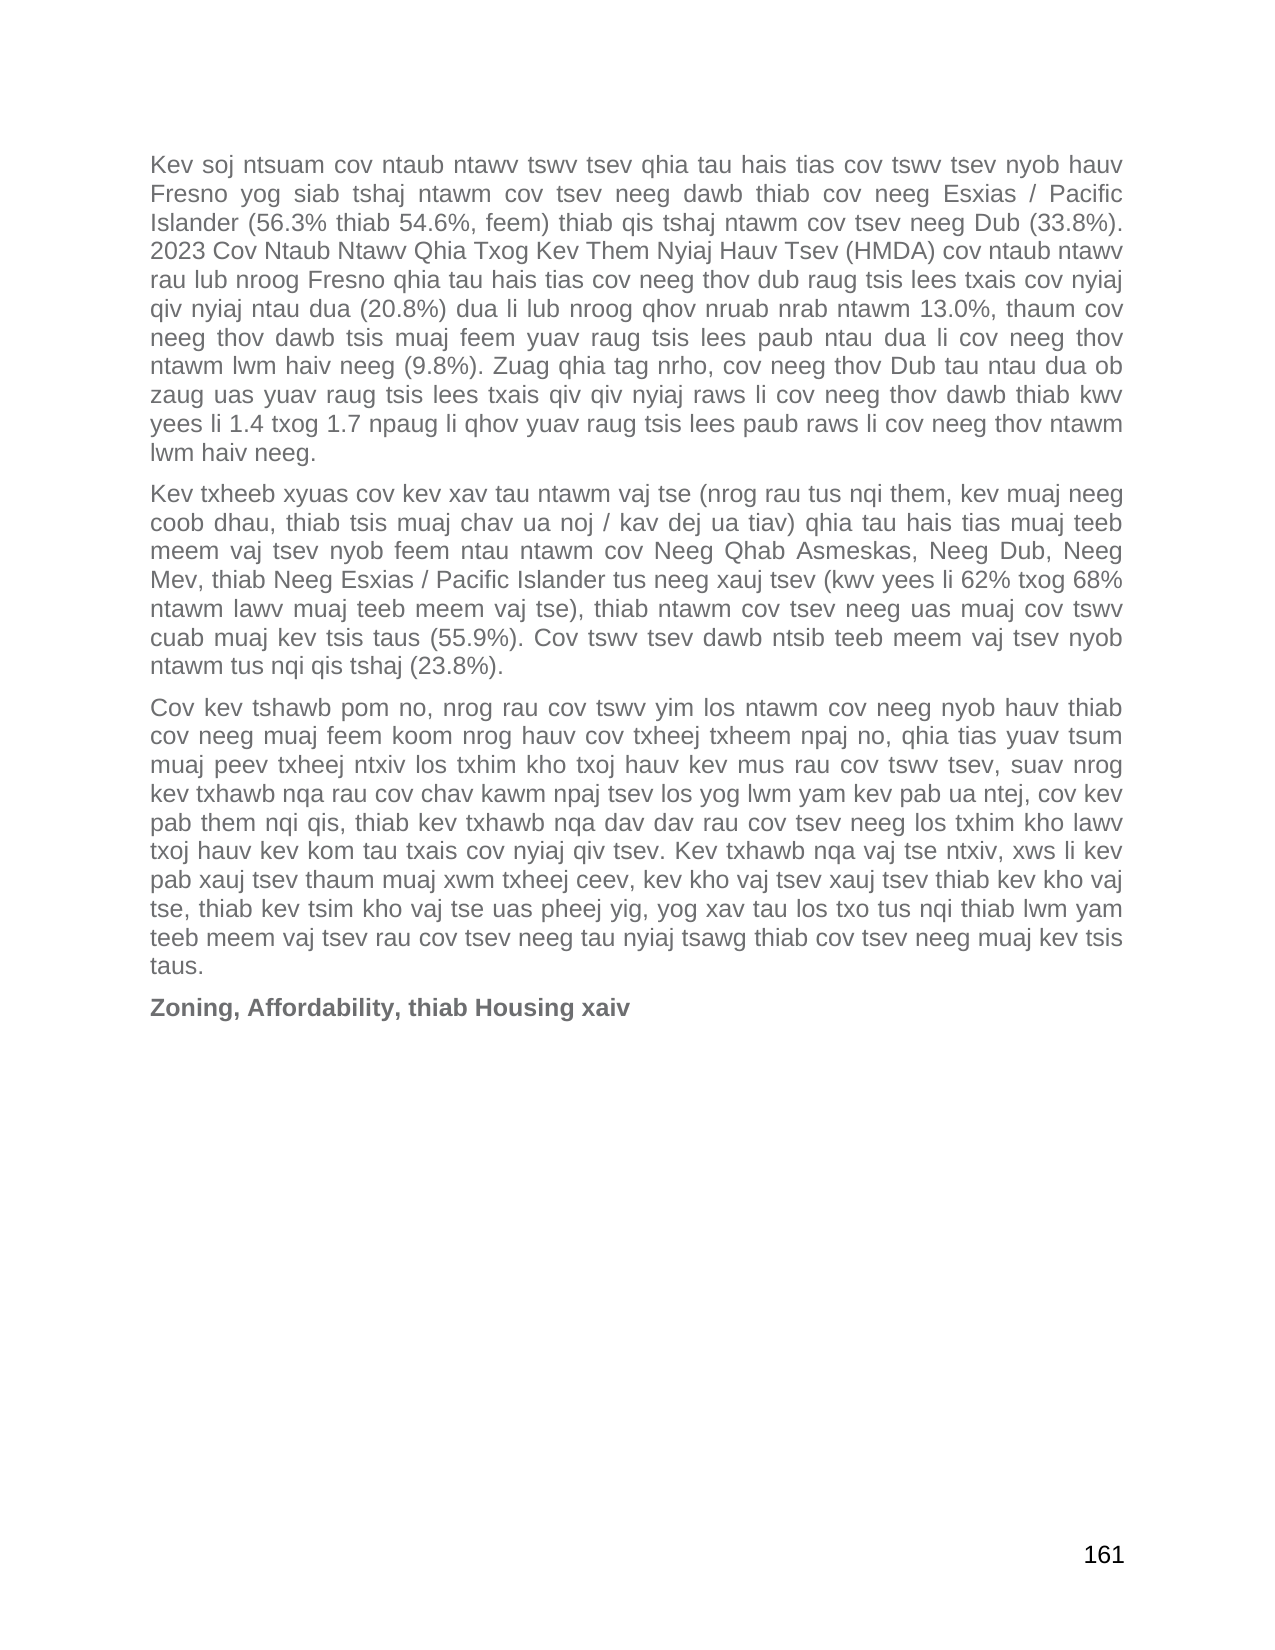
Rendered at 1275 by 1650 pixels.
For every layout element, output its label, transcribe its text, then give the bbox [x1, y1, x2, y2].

text Kev soj ntsuam cov ntaub ntawv tswv tsev qhia tau hais tias cov tswv tsev nyob hauv Fresno yog siab tshaj ntawm cov tsev neeg dawb thiab cov neeg Esxias / Pacific Islander (56.3% thiab 54.6%, feem) thiab qis tshaj ntawm cov tsev neeg Dub (33.8%). 2023 Cov Ntaub Ntawv Qhia Txog Kev Them Nyiaj Hauv Tsev (HMDA) cov ntaub ntawv rau lub nroog Fresno qhia tau hais tias cov neeg thov dub raug tsis lees txais cov nyiaj qiv nyiaj ntau dua (20.8%) dua li lub nroog qhov nruab nrab ntawm 13.0%, thaum cov neeg thov dawb tsis muaj feem yuav raug tsis lees paub ntau dua li cov neeg thov ntawm lwm haiv neeg (9.8%). Zuag qhia tag nrho, cov neeg thov Dub tau ntau dua ob zaug uas yuav raug tsis lees txais qiv qiv nyiaj raws li cov neeg thov dawb thiab kwv yees li 1.4 txog 1.7 npaug li qhov yuav raug tsis lees paub raws li cov neeg thov ntawm lwm haiv neeg. [150, 150, 1125, 466]
text Kev txheeb xyuas cov kev xav tau ntawm vaj tse (nrog rau tus nqi them, kev muaj neeg coob dhau, thiab tsis muaj chav ua noj / kav dej ua tiav) qhia tau hais tias muaj teeb meem vaj tsev nyob feem ntau ntawm cov Neeg Qhab Asmeskas, Neeg Dub, Neeg Mev, thiab Neeg Esxias / Pacific Islander tus neeg xauj tsev (kwv yees li 62% txog 68% ntawm lawv muaj teeb meem vaj tse), thiab ntawm cov tsev neeg uas muaj cov tswv cuab muaj kev tsis taus (55.9%). Cov tswv tsev dawb ntsib teeb meem vaj tsev nyob ntawm tus nqi qis tshaj (23.8%). [150, 479, 1125, 680]
text Zoning, Affordability, thiab Housing xaiv [150, 992, 1125, 1021]
text Cov kev tshawb pom no, nrog rau cov tswv yim los ntawm cov neeg nyob hauv thiab cov neeg muaj feem koom nrog hauv cov txheej txheem npaj no, qhia tias yuav tsum muaj peev txheej ntxiv los txhim kho txoj hauv kev mus rau cov tswv tsev, suav nrog kev txhawb nqa rau cov chav kawm npaj tsev los yog lwm yam kev pab ua ntej, cov kev pab them nqi qis, thiab kev txhawb nqa dav dav rau cov tsev neeg los txhim kho lawv txoj hauv kev kom tau txais cov nyiaj qiv tsev. Kev txhawb nqa vaj tse ntxiv, xws li kev pab xauj tsev thaum muaj xwm txheej ceev, kev kho vaj tsev xauj tsev thiab kev kho vaj tse, thiab kev tsim kho vaj tse uas pheej yig, yog xav tau los txo tus nqi thiab lwm yam teeb meem vaj tsev rau cov tsev neeg tau nyiaj tsawg thiab cov tsev neeg muaj kev tsis taus. [150, 692, 1125, 980]
